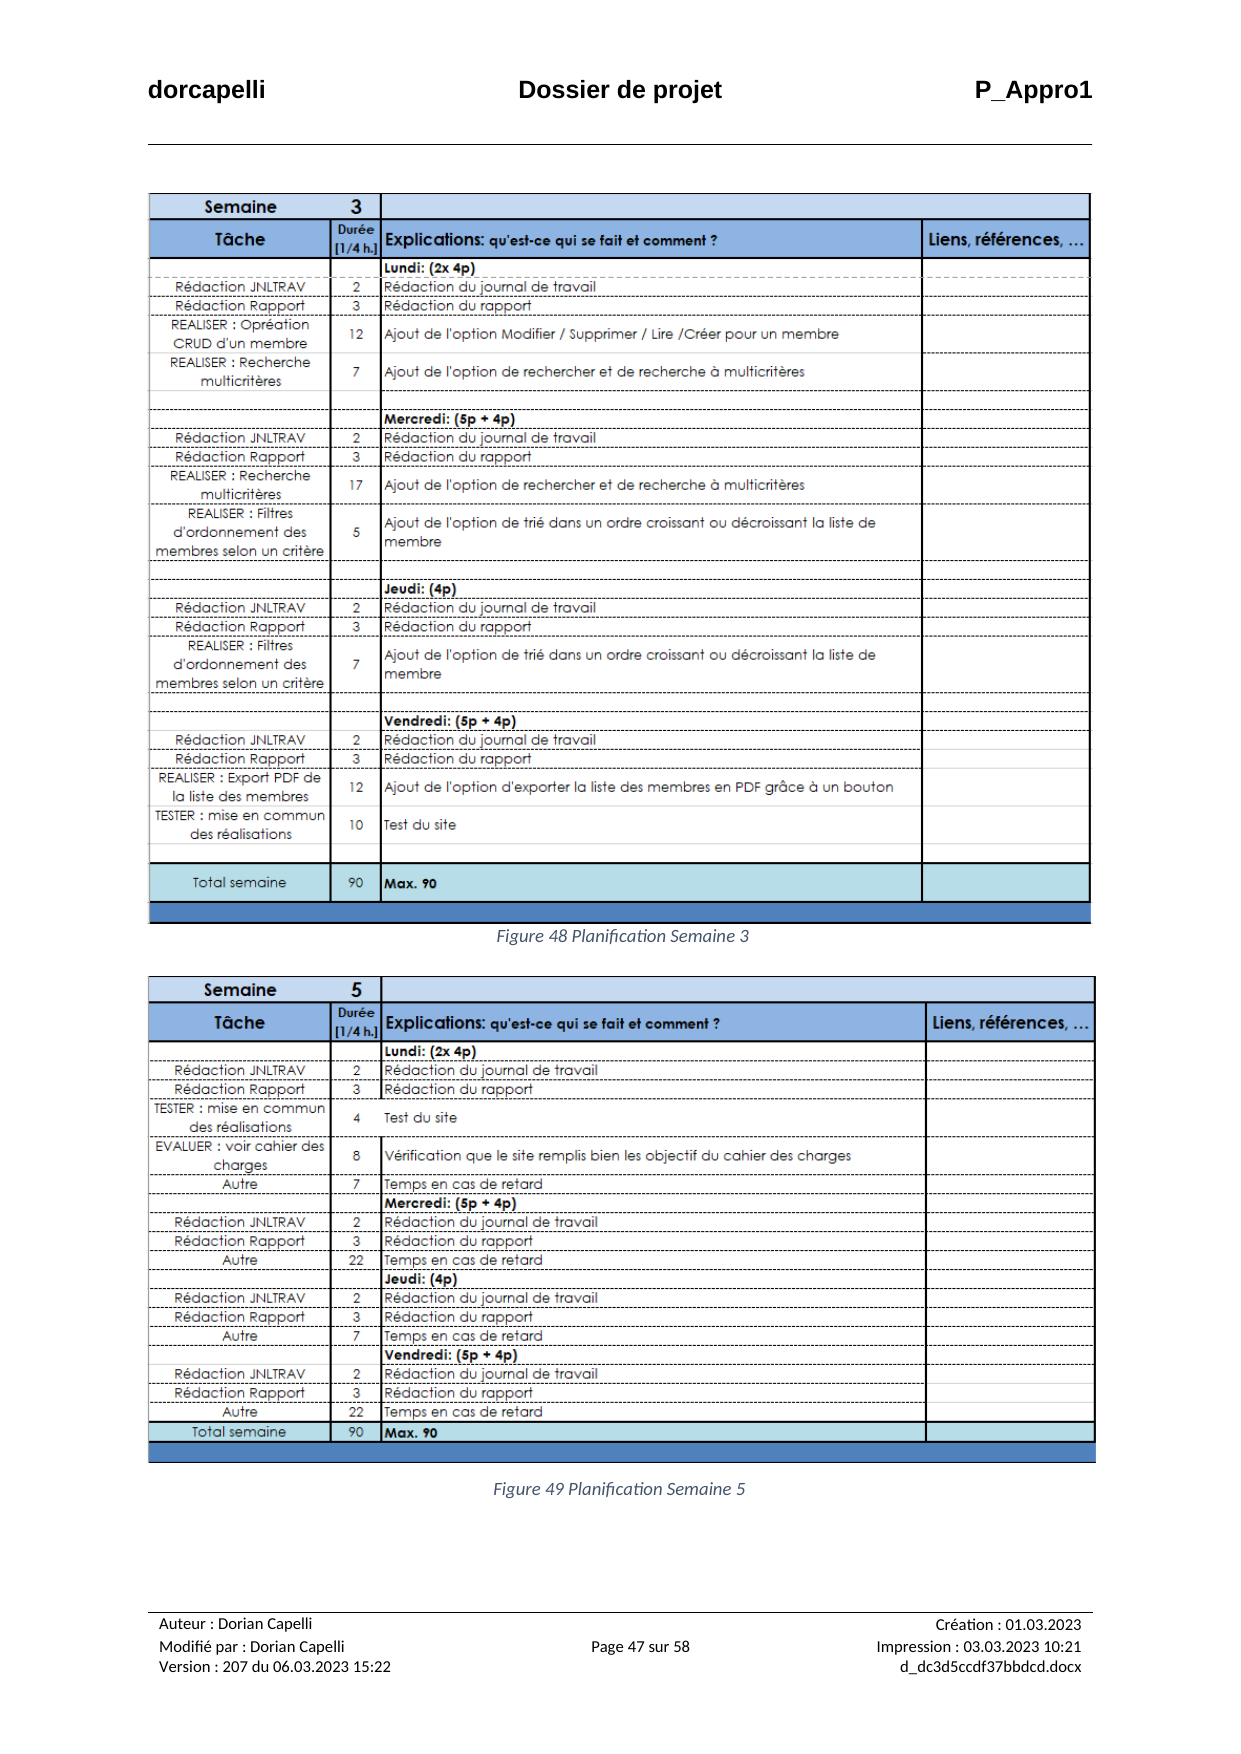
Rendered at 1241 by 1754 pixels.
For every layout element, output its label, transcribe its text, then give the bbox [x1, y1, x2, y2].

picture [147, 976, 1097, 1463]
picture [147, 193, 1093, 924]
